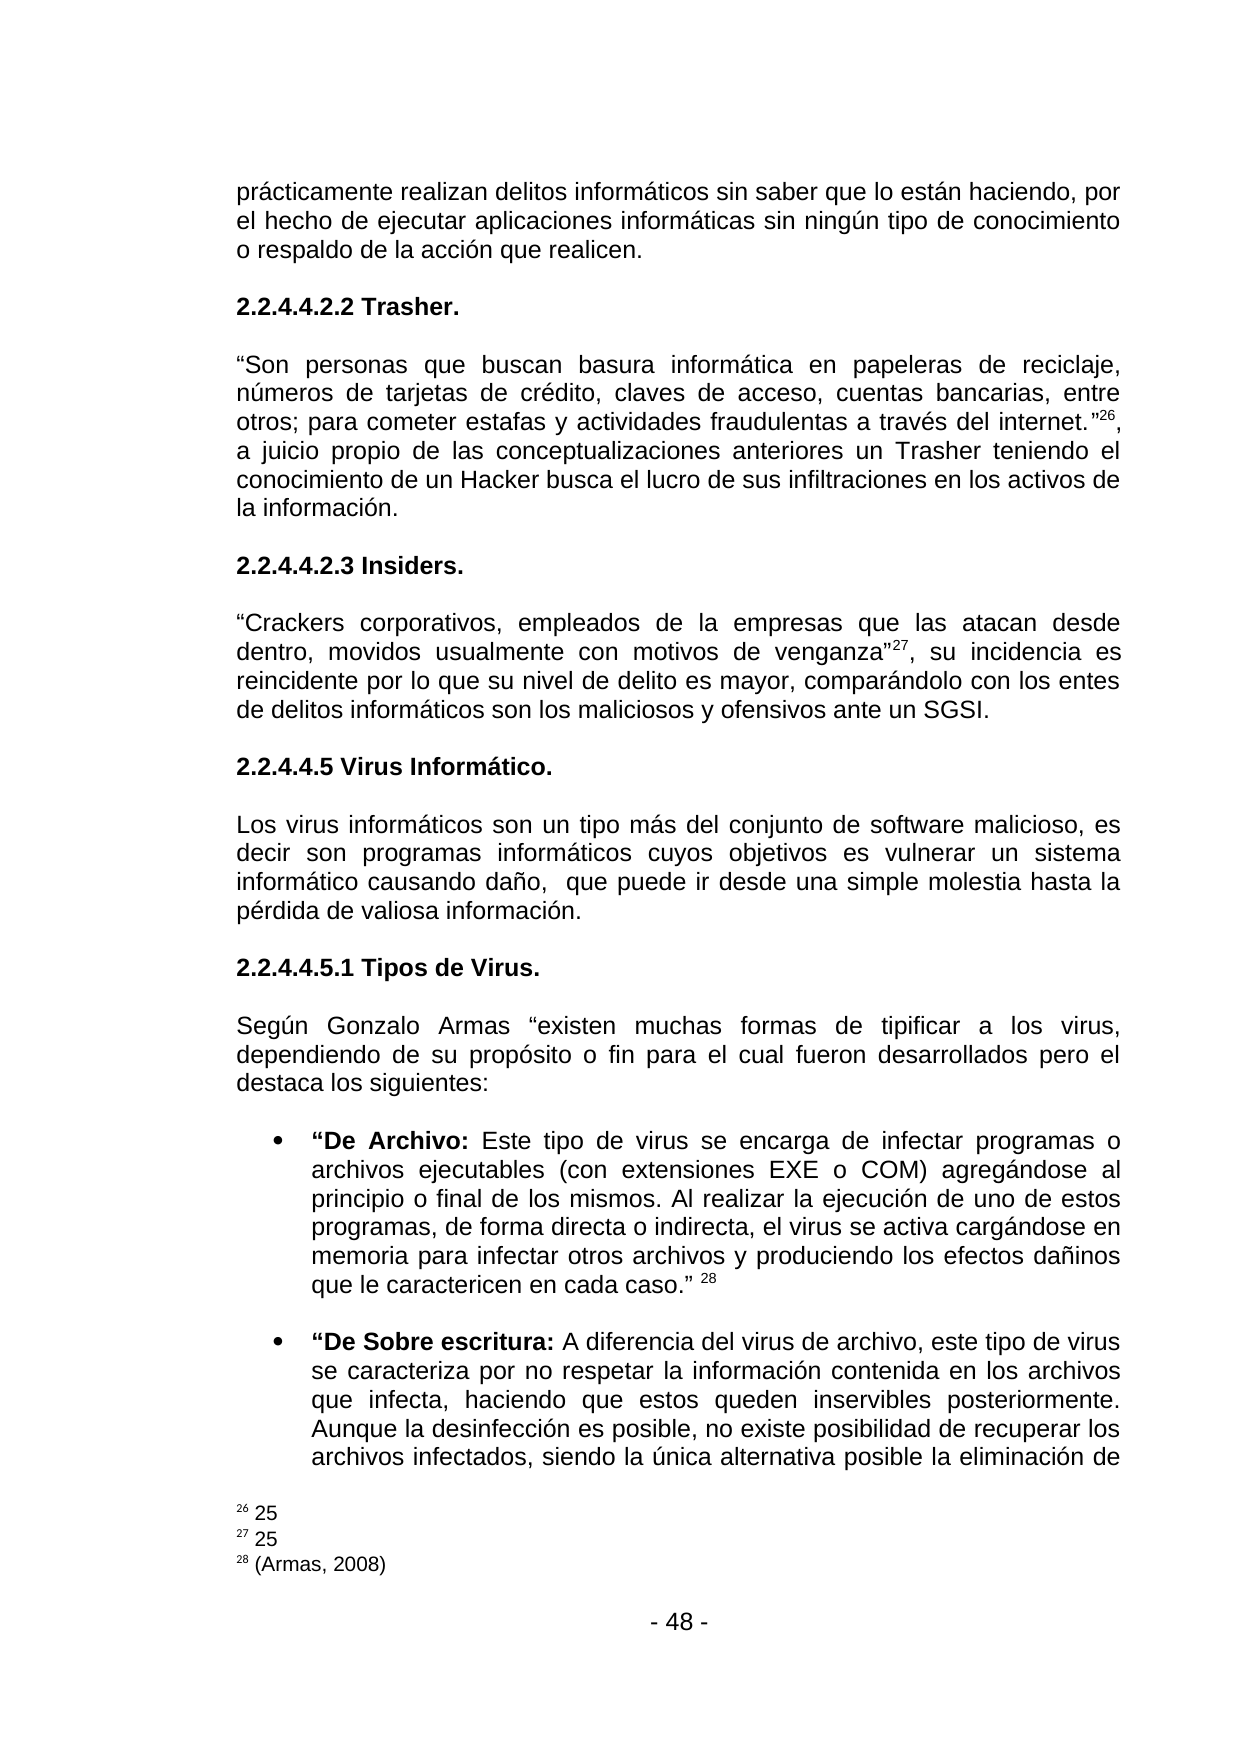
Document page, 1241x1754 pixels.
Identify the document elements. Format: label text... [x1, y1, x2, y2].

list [274, 1327, 1122, 1471]
text Los virus informáticos son un tipo más del conjunto de software malicioso, es decir son programas informáticos cuyos objetivos es vulnerar un sistema informático causando daño, que puede ir desde una simple molestia hasta la pérdida de valiosa información. [236, 810, 1122, 925]
text 2.2.4.4.5.1 Tipos de Virus. [236, 953, 1122, 982]
text Según Gonzalo Armas “existen muchas formas de tipificar a los virus, dependiendo de su propósito o fin para el cual fueron desarrollados pero el destaca los siguientes: [236, 1011, 1122, 1097]
subtitle 2.2.4.4.2.3 Insiders. [236, 551, 1122, 580]
subtitle 2.2.4.4.2.2 Trasher. [236, 292, 1122, 321]
subtitle 2.2.4.4.5 Virus Informático. [236, 752, 1122, 781]
list “De Archivo: Este tipo de virus se encarga de infectar programas o archivos ejecutables (con extensiones EXE o COM) agregándose al principio o final de los mismos. Al realizar la ejecución de uno de estos programas, de forma directa o indirecta, el virus se activa cargándose en memoria para infectar otros archivos y produciendo los efectos dañinos que le caractericen en cada caso.” [274, 1126, 1122, 1298]
text “Son personas que buscan basura informática en papeleras de reciclaje, números de tarjetas de crédito, claves de acceso, cuentas bancarias, entre otros; para cometer estafas y actividades fraudulentas a través del internet.”, a juicio propio de las conceptualizaciones anteriores un Trasher teniendo el conocimiento de un Hacker busca el lucro de sus infiltraciones en los activos de la información. [236, 350, 1122, 522]
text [236, 177, 1122, 263]
text “Crackers corporativos, empleados de la empresas que las atacan desde dentro, movidos usualmente con motivos de venganza”, su incidencia es reincidente por lo que su nivel de delito es mayor, comparándolo con los entes de delitos informáticos son los maliciosos y ofensivos ante un SGSI. [236, 608, 1122, 723]
